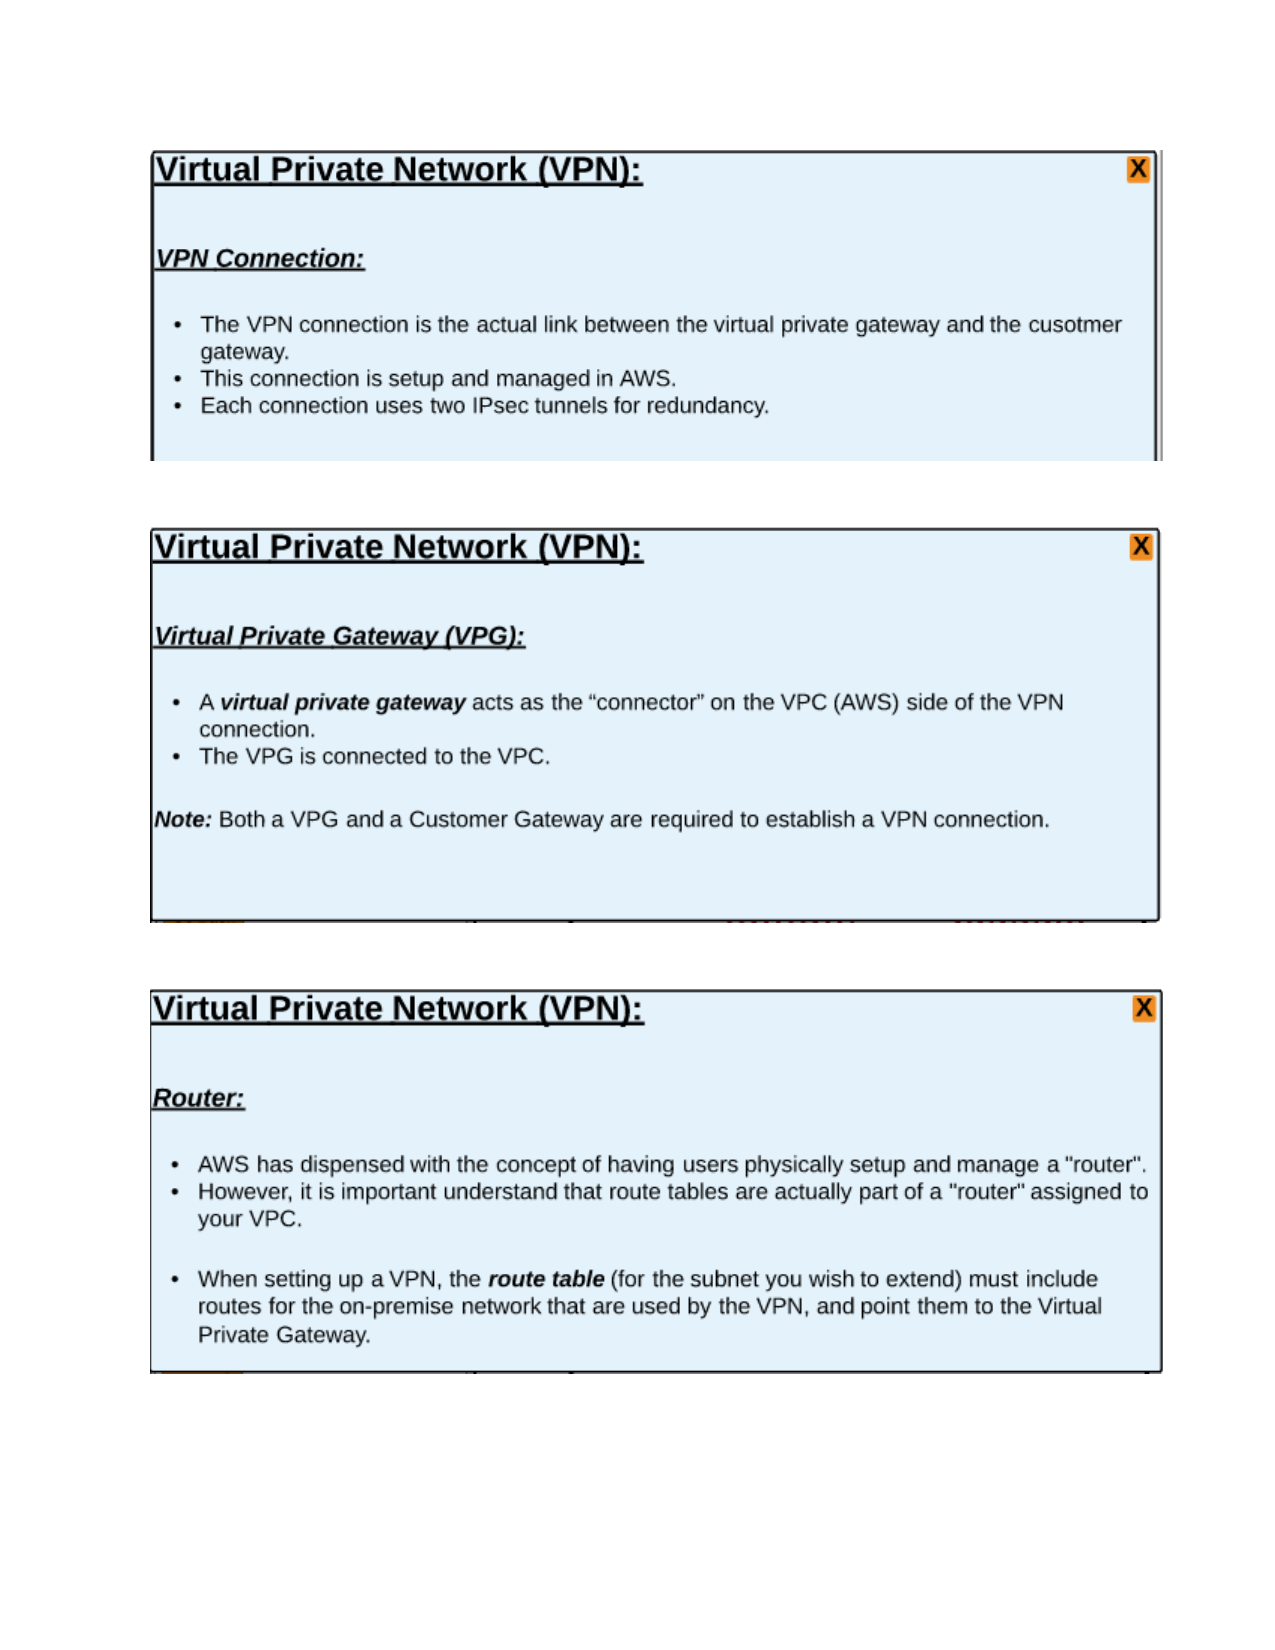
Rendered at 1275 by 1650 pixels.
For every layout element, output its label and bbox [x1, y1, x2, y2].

picture [150, 150, 1163, 461]
picture [150, 988, 1163, 1374]
picture [150, 526, 1163, 923]
